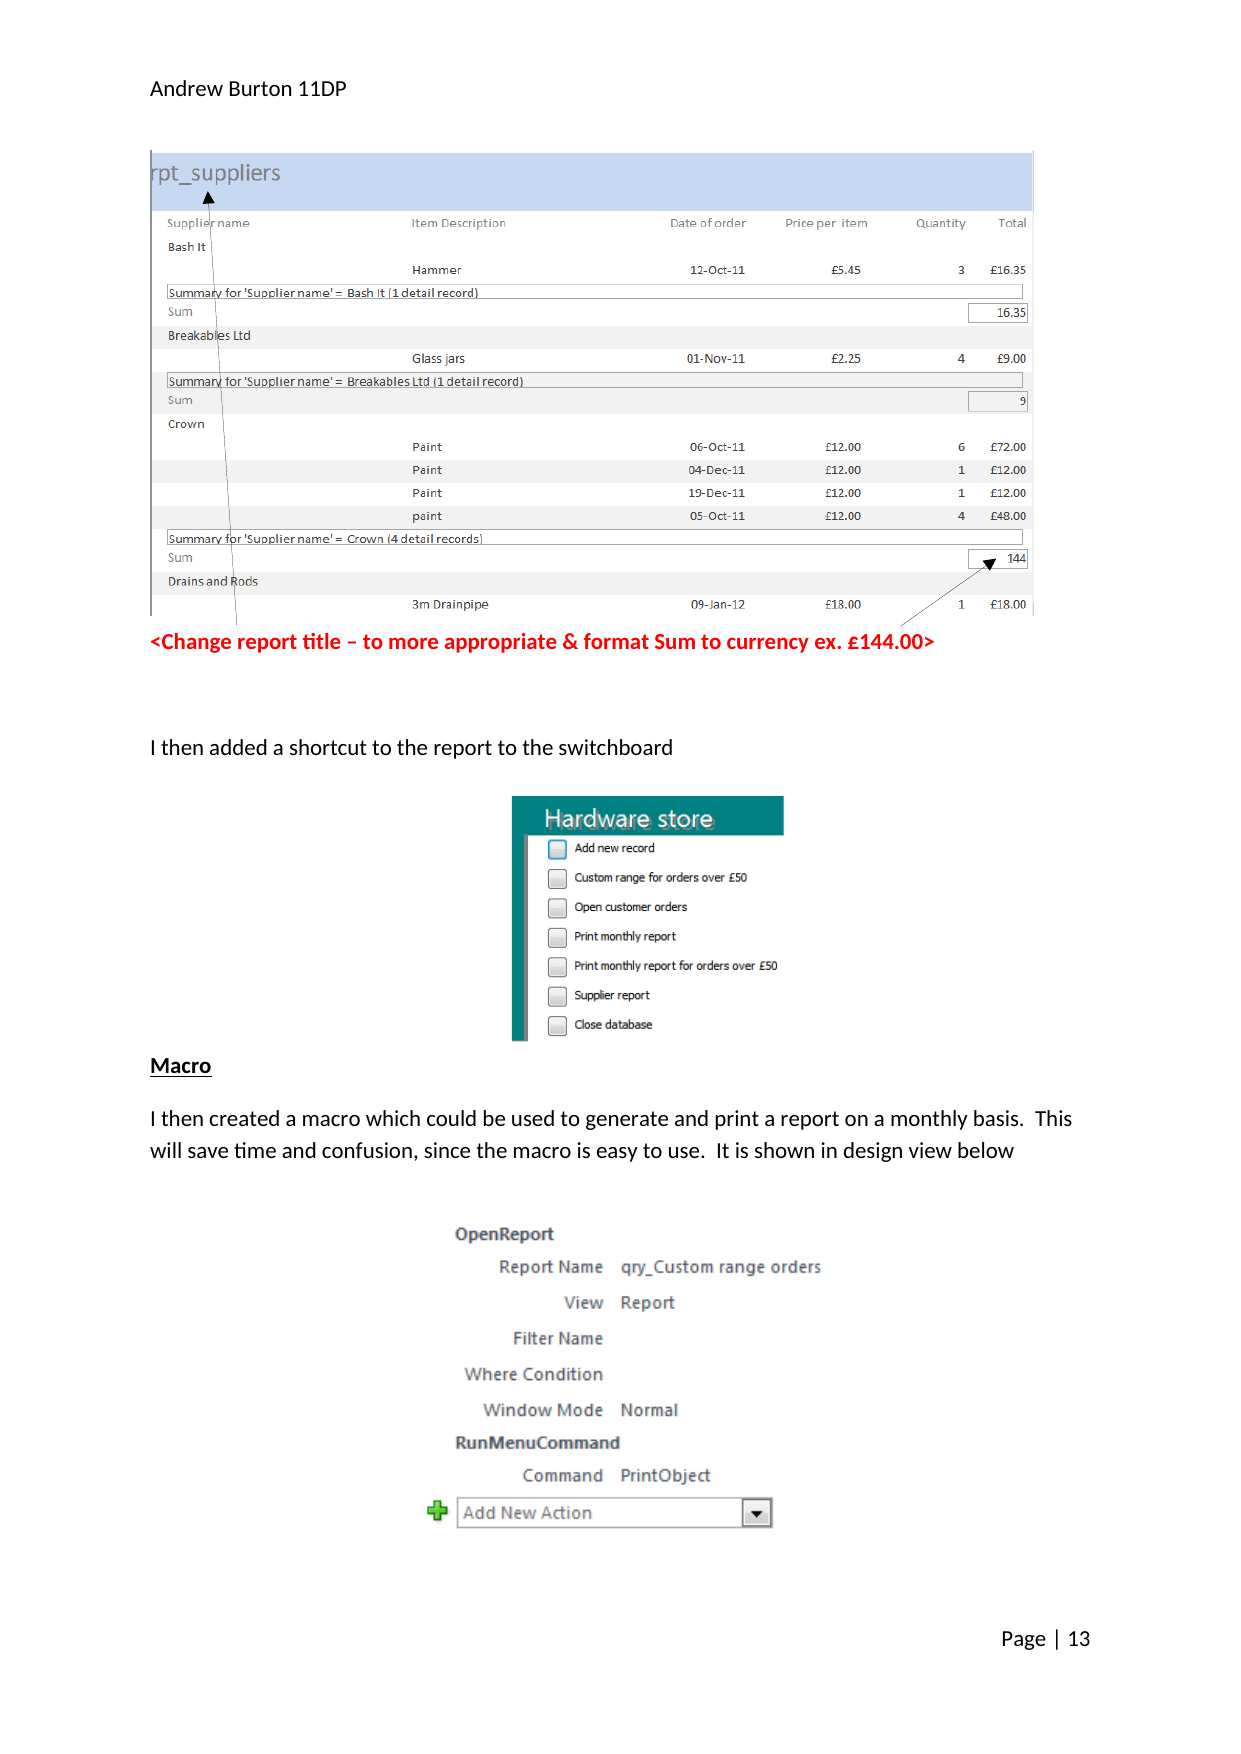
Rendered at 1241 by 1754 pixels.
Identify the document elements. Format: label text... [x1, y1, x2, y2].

text <Change report title – to more appropriate & format Sum to currency ex. £144.00> [150, 627, 1090, 655]
picture [511, 796, 784, 1045]
picture [150, 150, 1034, 616]
text Macro [150, 1051, 1090, 1079]
picture [425, 1212, 873, 1616]
text I then added a shortcut to the report to the switchboard [150, 733, 1090, 761]
text I then created a macro which could be used to generate and print a report on a monthly basis. This will save time and confusion, since the macro is easy to use. It is shown in design view below [150, 1104, 1090, 1164]
